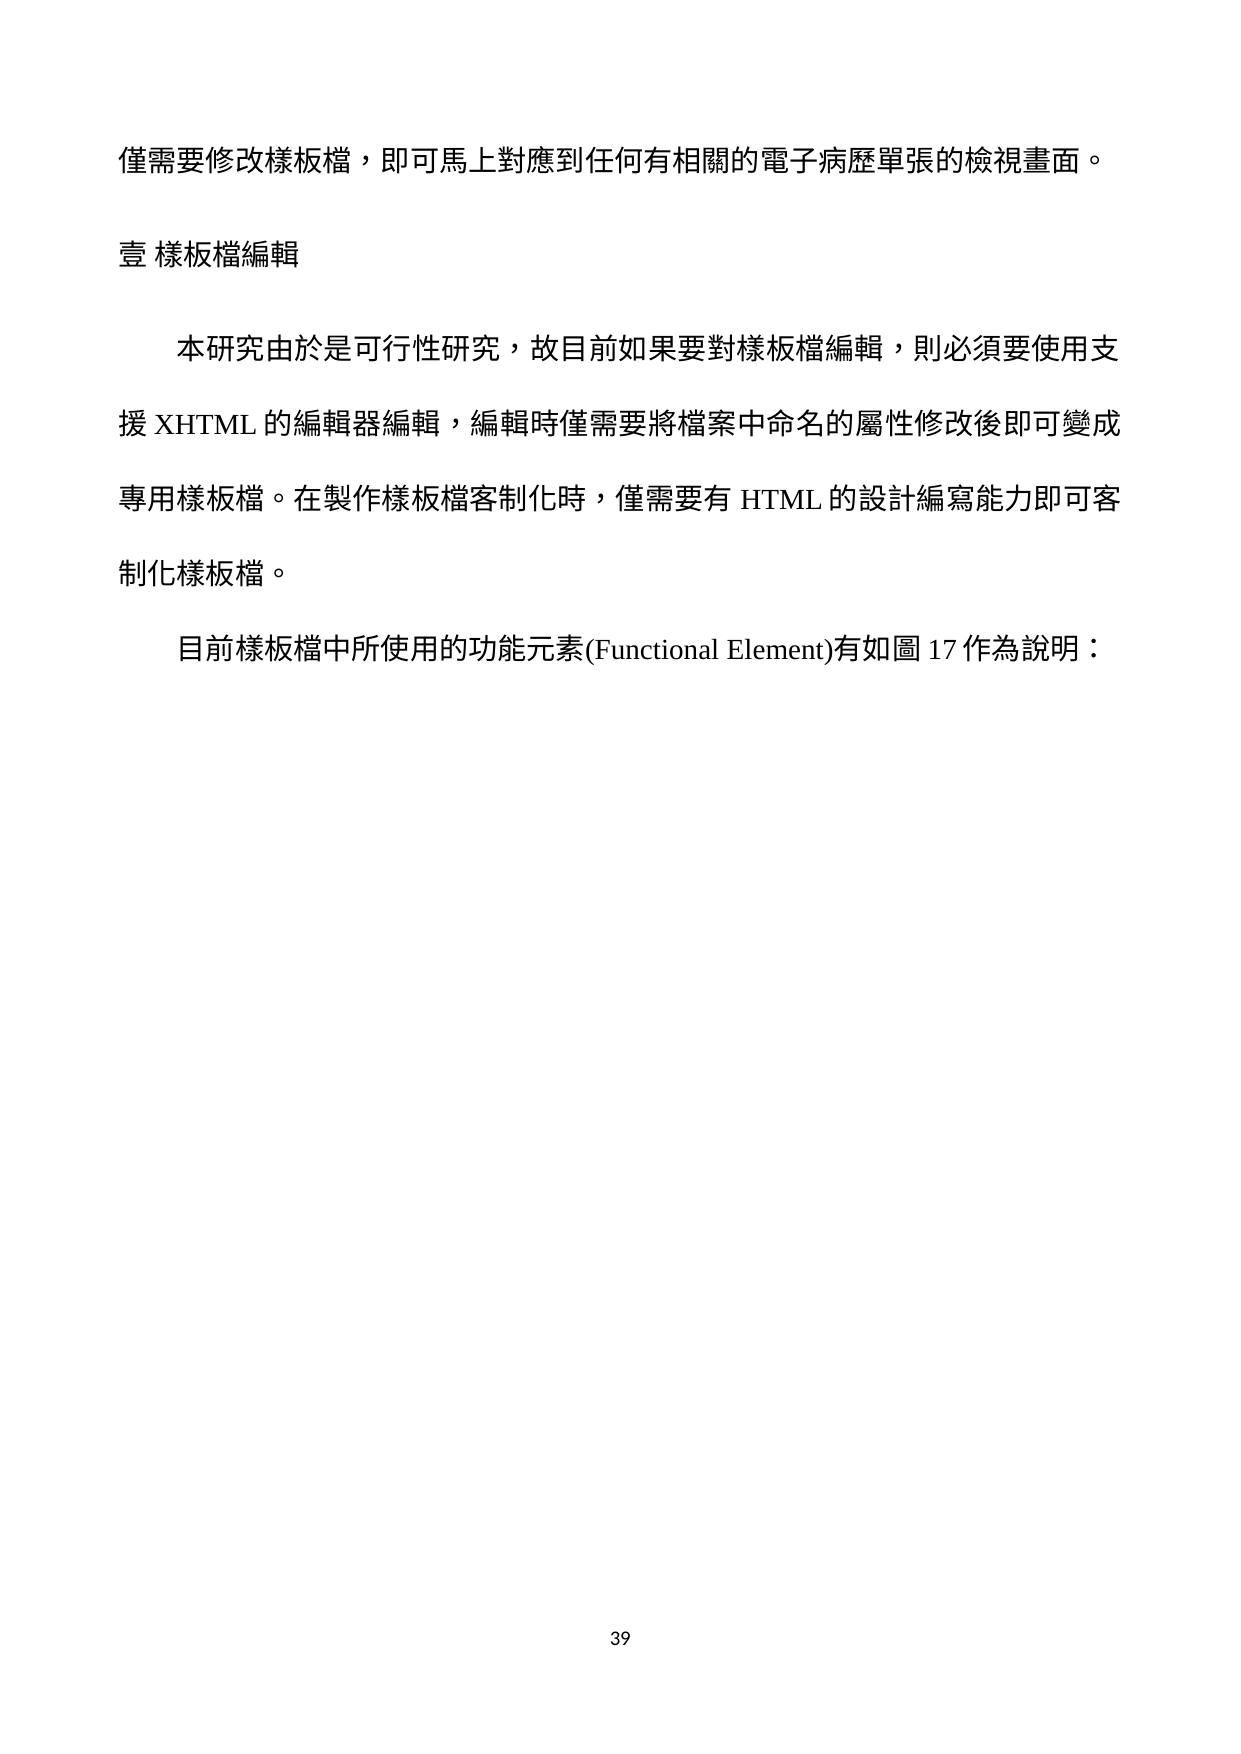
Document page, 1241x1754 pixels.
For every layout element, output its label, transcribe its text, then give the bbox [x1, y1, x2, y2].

subtitle 樣板檔編輯 [118, 215, 1122, 290]
text 本研究由於是可行性研究，故目前如果要對樣板檔編輯，則必須要使用支援XHTML的編輯器編輯，編輯時僅需要將檔案中命名的屬性修改後即可變成專用樣板檔。在製作樣板檔客制化時，僅需要有HTML的設計編寫能力即可客制化樣板檔。 [118, 309, 1122, 609]
text 目前樣板檔中所使用的功能元素(Functional Element)有如圖 17作為說明： [118, 609, 1122, 684]
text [118, 122, 1122, 197]
